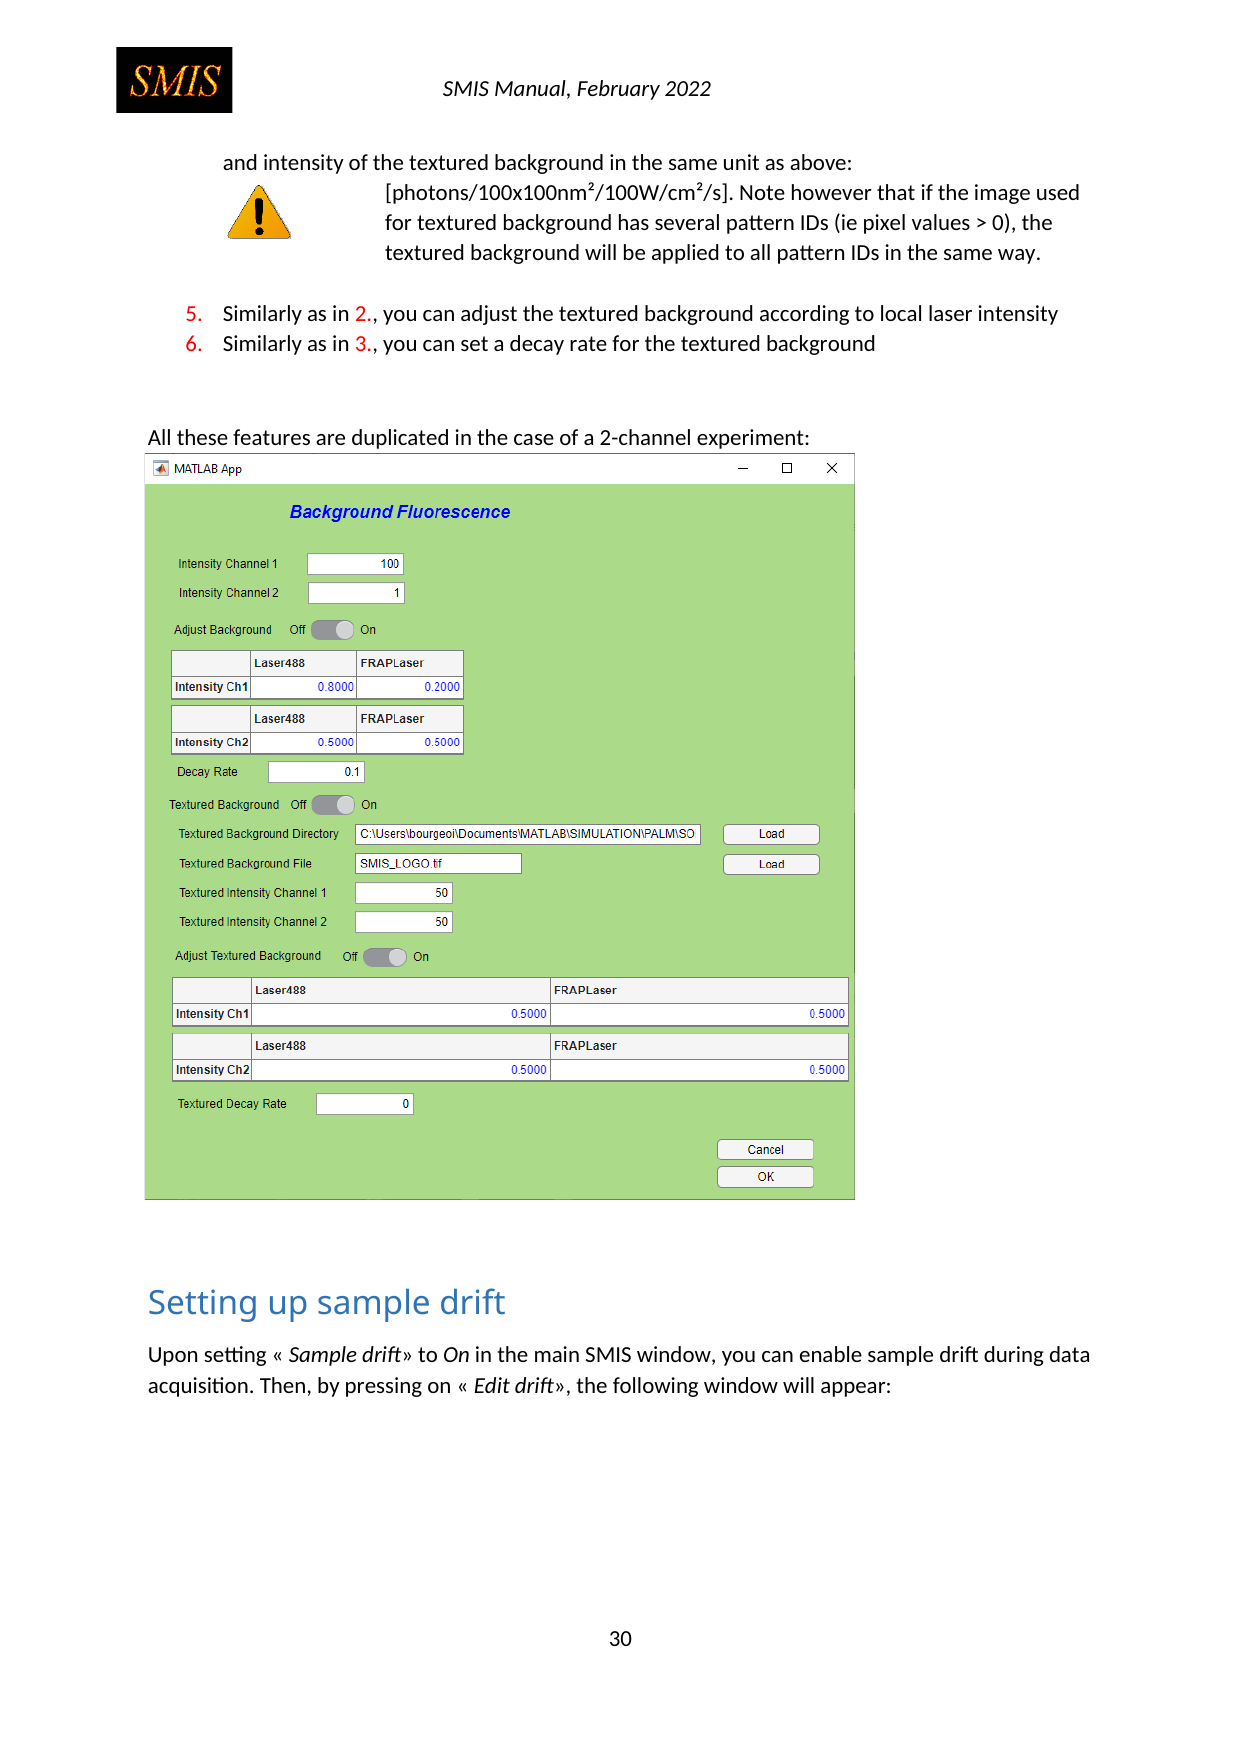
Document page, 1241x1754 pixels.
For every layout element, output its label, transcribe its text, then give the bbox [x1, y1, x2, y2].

picture [226, 185, 291, 239]
picture [144, 453, 855, 1200]
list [185, 148, 1093, 296]
text Upon setting « Sample drift» to On in the main SMIS window, you can enable sample drift during data acquisition. Then, by pressing on « Edit drift», the following window will appear: [148, 1341, 1093, 1399]
picture [116, 47, 233, 113]
list Similarly as in 3., you can set a decay rate for the textured background [185, 329, 1093, 357]
list Similarly as in 2., you can adjust the textured background according to local laser intensity [185, 299, 1093, 327]
text All these features are duplicated in the case of a 2-channel experiment: [148, 423, 1093, 451]
